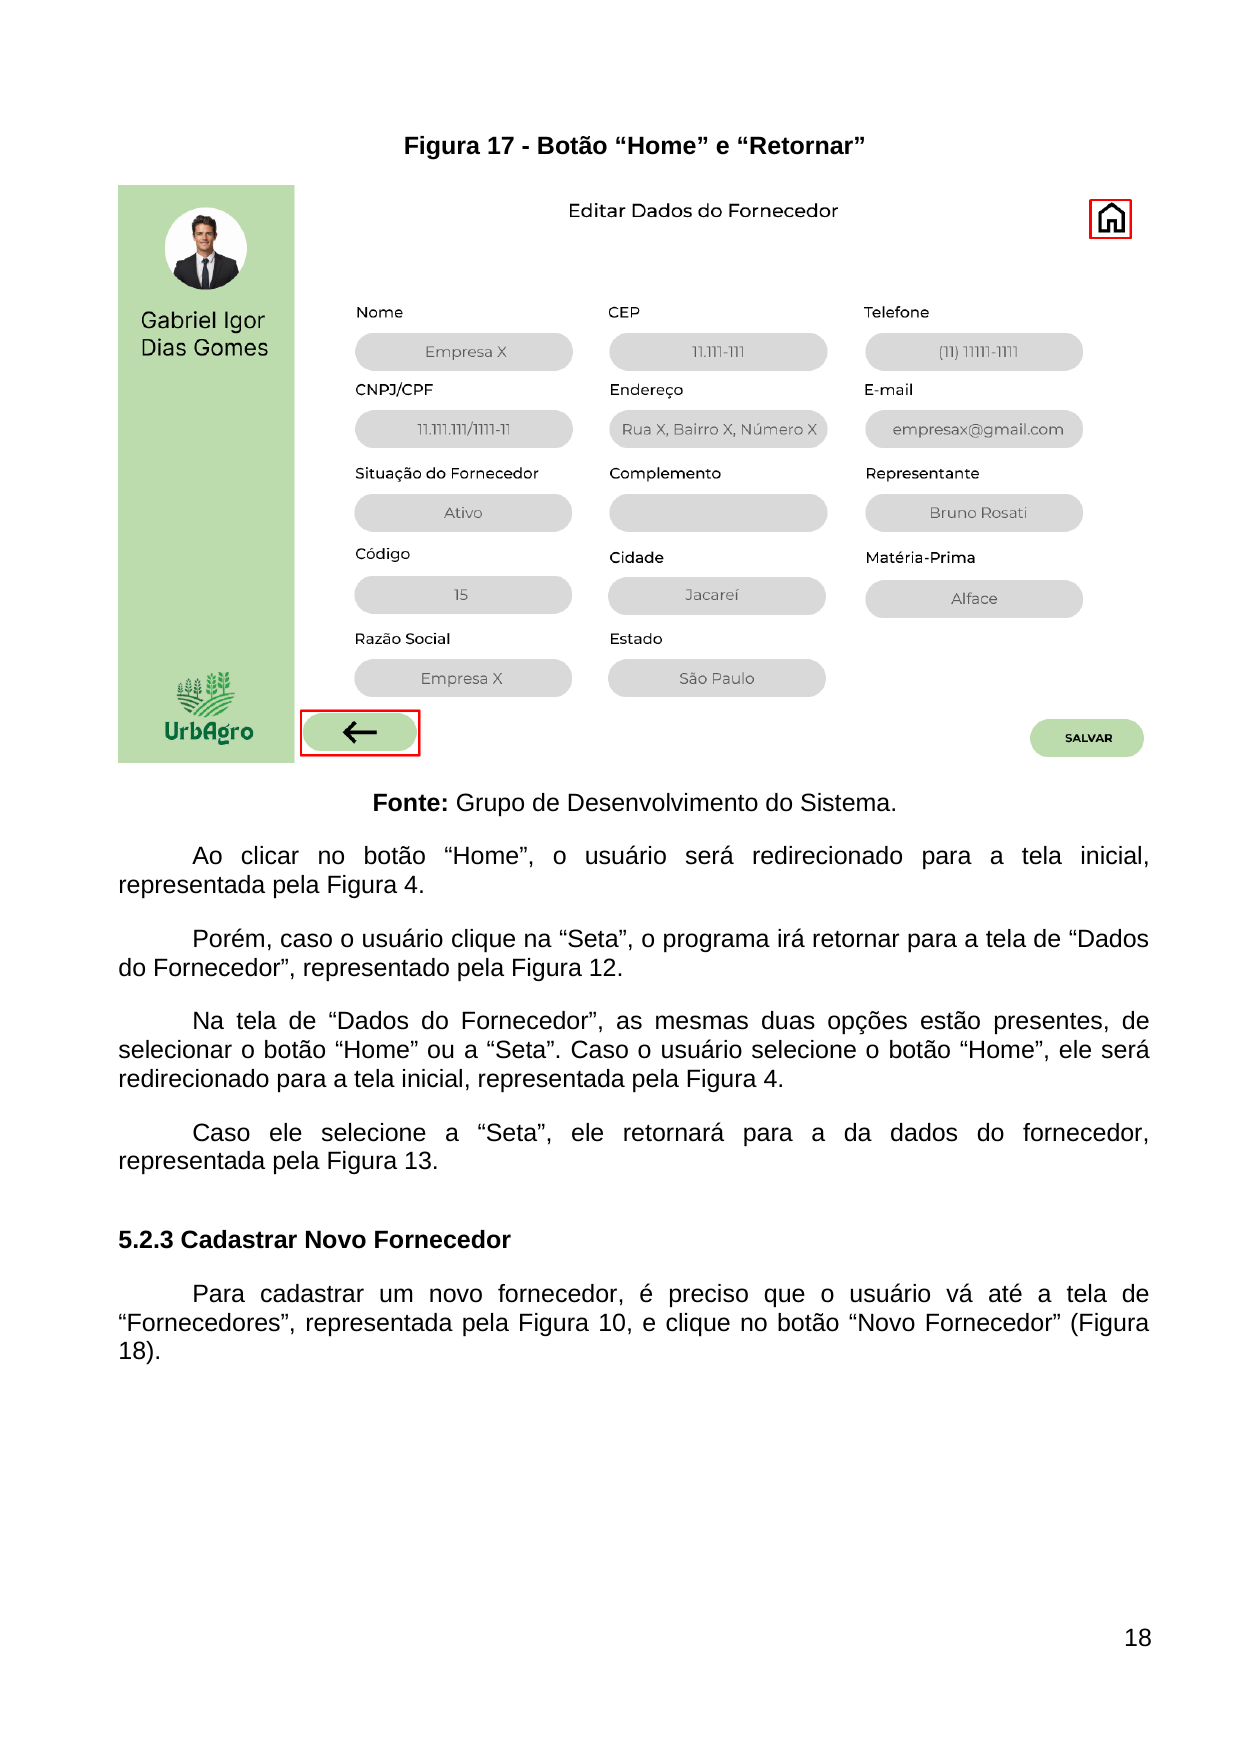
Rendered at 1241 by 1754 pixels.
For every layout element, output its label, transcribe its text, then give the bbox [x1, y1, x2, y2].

text Ao clicar no botão “Home”, o usuário será redirecionado para a tela inicial, representada pela Figura 4. [118, 841, 1152, 899]
text Para cadastrar um novo fornecedor, é preciso que o usuário vá até a tela de “Fornecedores”, representada pela Figura 10, e clique no botão “Novo Fornecedor” (Figura 18). [118, 1279, 1152, 1365]
text Na tela de “Dados do Fornecedor”, as mesmas duas opções estão presentes, de selecionar o botão “Home” ou a “Seta”. Caso o usuário selecione o botão “Home”, ele será redirecionado para a tela inicial, representada pela Figura 4. [118, 1006, 1152, 1092]
text Figura 17 - Botão “Home” e “Retornar” [118, 131, 1152, 160]
text Caso ele selecione a “Seta”, ele retornará para a da dados do fornecedor, representada pela Figura 13. [118, 1117, 1152, 1175]
text Porém, caso o usuário clique na “Seta”, o programa irá retornar para a tela de “Dados do Fornecedor”, representado pela Figura 12. [118, 924, 1152, 981]
subtitle 5.2.3 Cadastrar Novo Fornecedor [118, 1225, 1152, 1254]
picture [118, 185, 1152, 763]
text Fonte: Grupo de Desenvolvimento do Sistema. [118, 787, 1152, 816]
